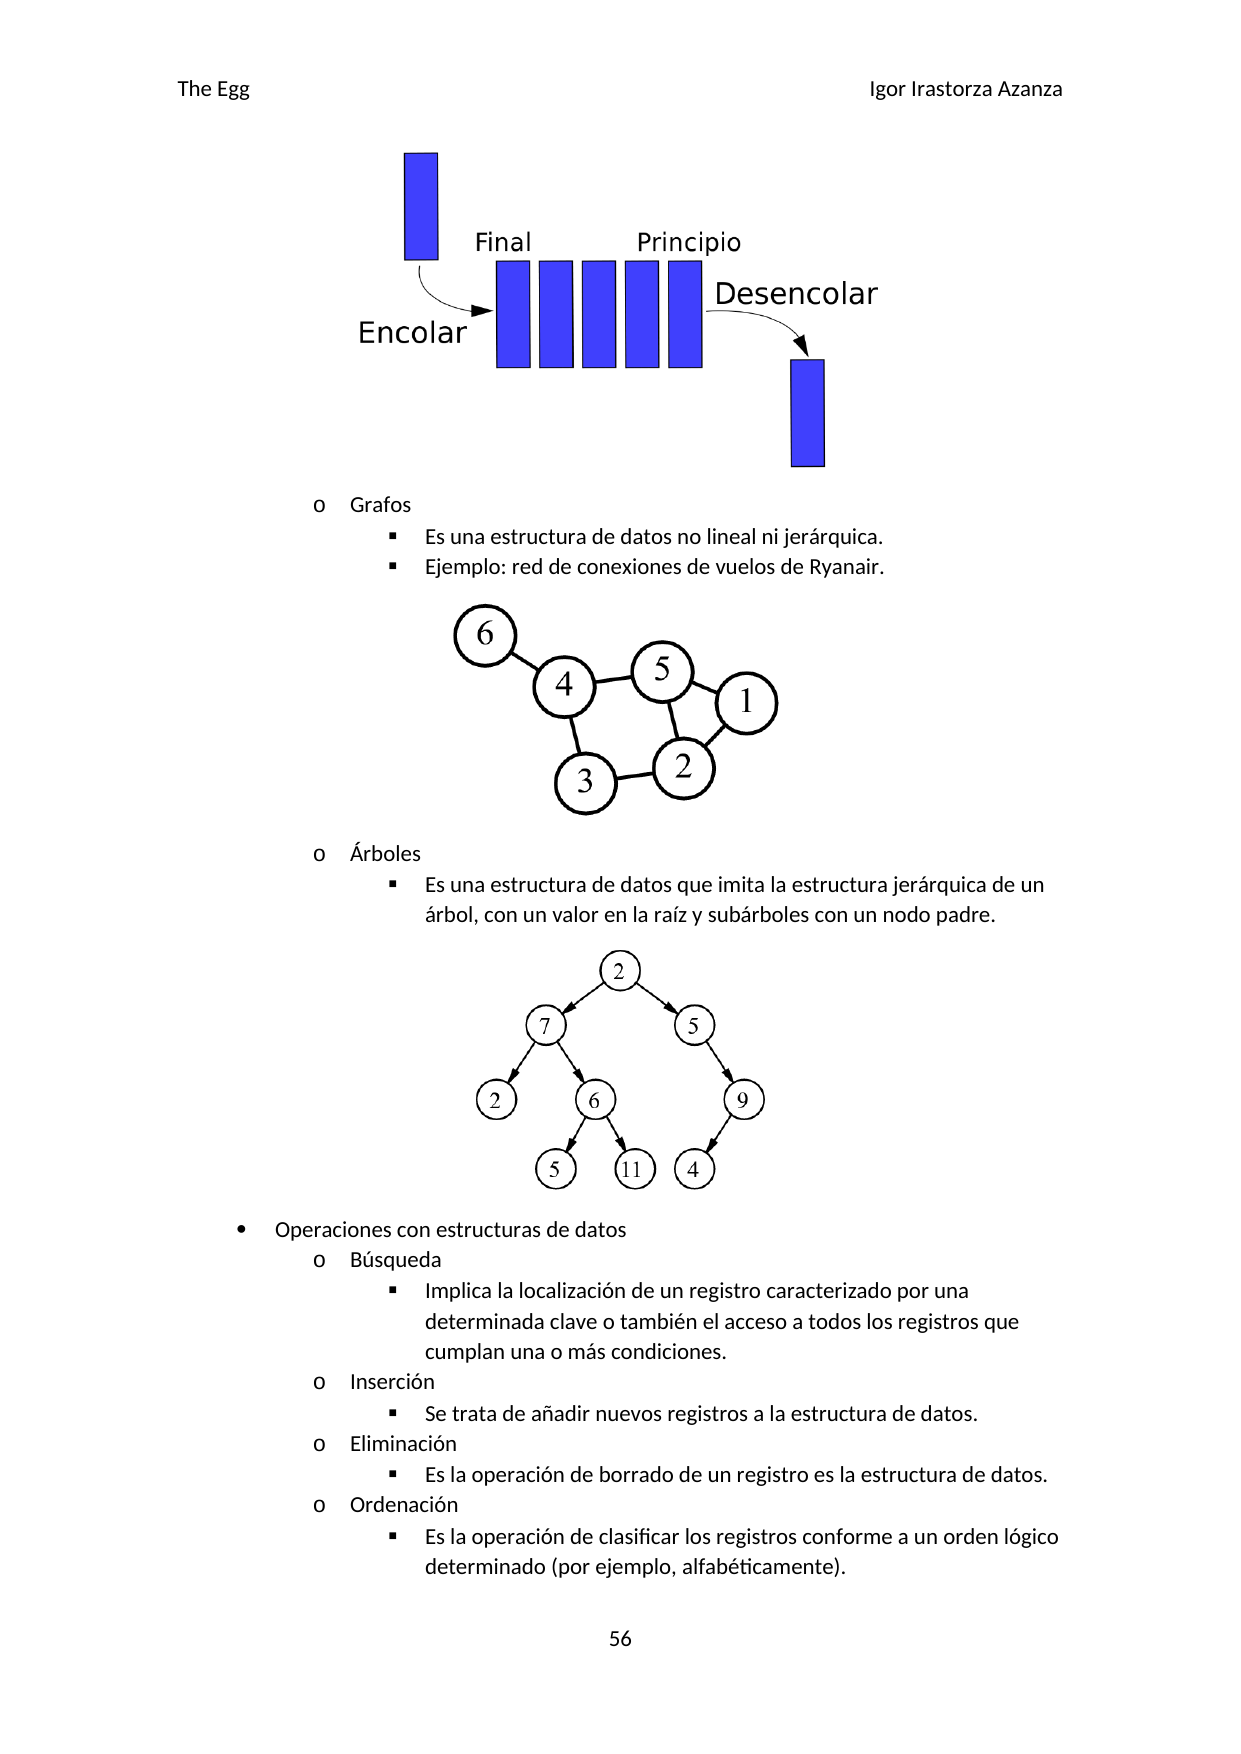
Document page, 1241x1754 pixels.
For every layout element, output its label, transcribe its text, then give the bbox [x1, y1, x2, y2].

list Implica la localización de un registro caracterizado por una determinada clave o también el acceso a todos los registros que cumplan una o más condiciones. [387, 1277, 1063, 1365]
list Inserción [312, 1367, 1063, 1396]
list Es la operación de borrado de un registro es la estructura de datos. [387, 1460, 1063, 1488]
list Es una estructura de datos que imita la estructura jerárquica de un árbol, con un valor en la raíz y subárboles con un nodo padre. [387, 870, 1063, 928]
list Operaciones con estructuras de datos [237, 1215, 1063, 1243]
list Es una estructura de datos no lineal ni jerárquica. [387, 522, 1063, 550]
list Búsqueda [312, 1245, 1063, 1274]
list Es la operación de clasificar los registros conforme a un orden lógico determinado (por ejemplo, alfabéticamente). [387, 1522, 1063, 1580]
picture [350, 147, 890, 472]
list Árboles [312, 839, 1063, 868]
list Ordenación [312, 1491, 1063, 1520]
list Eliminación [312, 1429, 1063, 1458]
picture [450, 599, 790, 820]
list Se trata de añadir nuevos registros a la estructura de datos. [387, 1399, 1063, 1427]
list Ejemplo: red de conexiones de vuelos de Ryanair. [387, 552, 1063, 580]
list Grafos [312, 491, 1063, 520]
picture [473, 947, 767, 1196]
